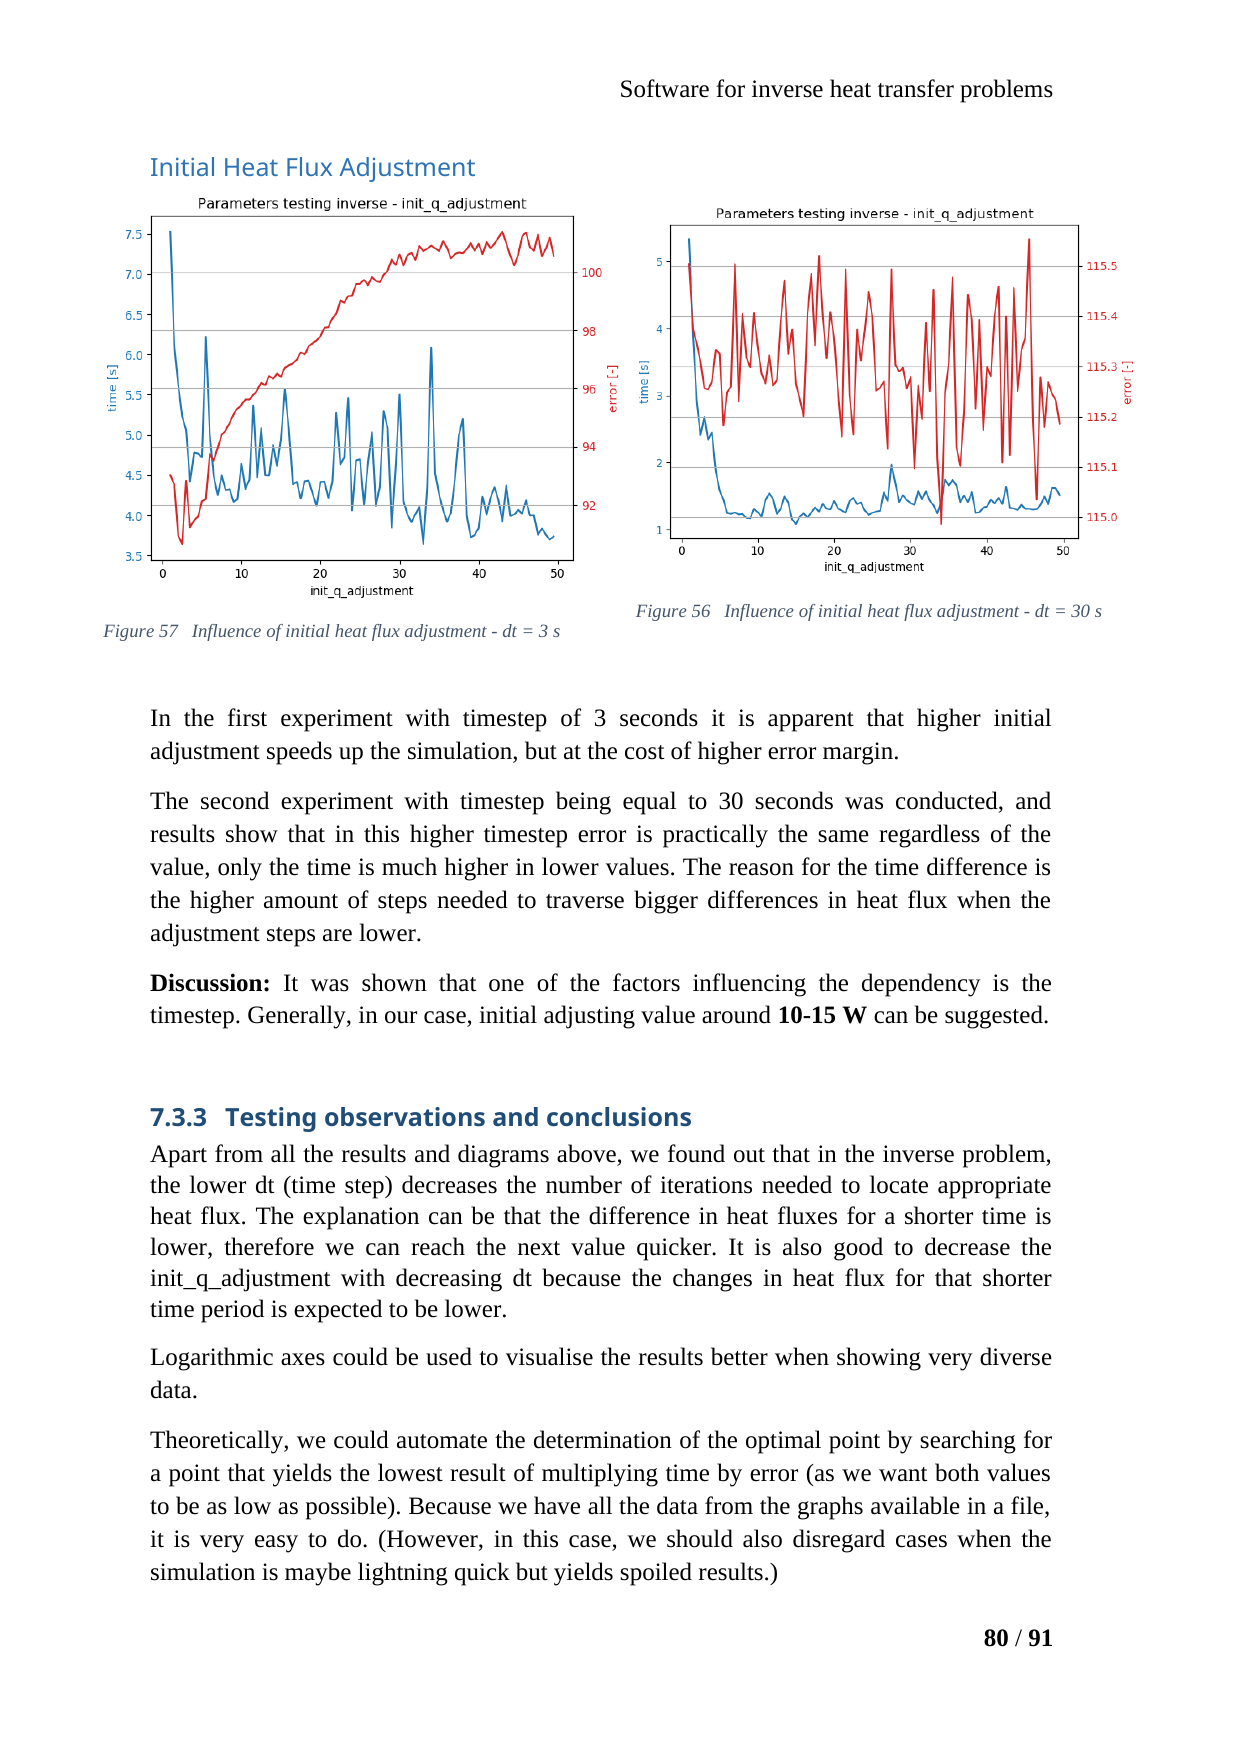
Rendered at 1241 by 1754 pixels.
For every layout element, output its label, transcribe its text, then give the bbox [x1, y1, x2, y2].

text In the first experiment with timestep of 3 seconds it is apparent that higher initial adjustment speeds up the simulation, but at the cost of higher error margin. [150, 703, 1053, 765]
picture [627, 196, 1143, 580]
text Logarithmic axes could be used to visualise the results better when showing very diverse data. [150, 1342, 1053, 1404]
subtitle Initial Heat Flux Adjustment [150, 150, 1053, 184]
text Theoretically, we could automate the determination of the optimal point by searching for a point that yields the lowest result of multiplying time by error (as we want both values to be as low as possible). Because we have all the data from the graphs available in a file, it is very easy to do. (However, in this case, we should also disregard cases when the simulation is maybe lightning quick but yields spoiled results.) [150, 1425, 1053, 1586]
text The second experiment with timestep being equal to 30 seconds was conducted, and results show that in this higher timestep error is practically the same regardless of the value, only the time is much higher in lower values. The reason for the time difference is the higher amount of steps needed to traverse bigger differences in heat flux when the adjustment steps are lower. [150, 786, 1053, 947]
subtitle Testing observations and conclusions [150, 1100, 1053, 1134]
text Discussion: It was shown that one of the factors influencing the dependency is the timestep. Generally, in our case, initial adjusting value around 10-15 W can be suggested. [150, 968, 1053, 1029]
text Apart from all the results and diagrams above, we found out that in the inverse problem, the lower dt (time step) decreases the number of iterations needed to locate appropriate heat flux. The explanation can be that the difference in heat fluxes for a shorter time is lower, therefore we can reach the next value quicker. It is also good to decrease the init_q_adjustment with decreasing dt because the changes in heat flux for that shorter time period is expected to be lower. [150, 1139, 1053, 1323]
picture [95, 185, 626, 607]
